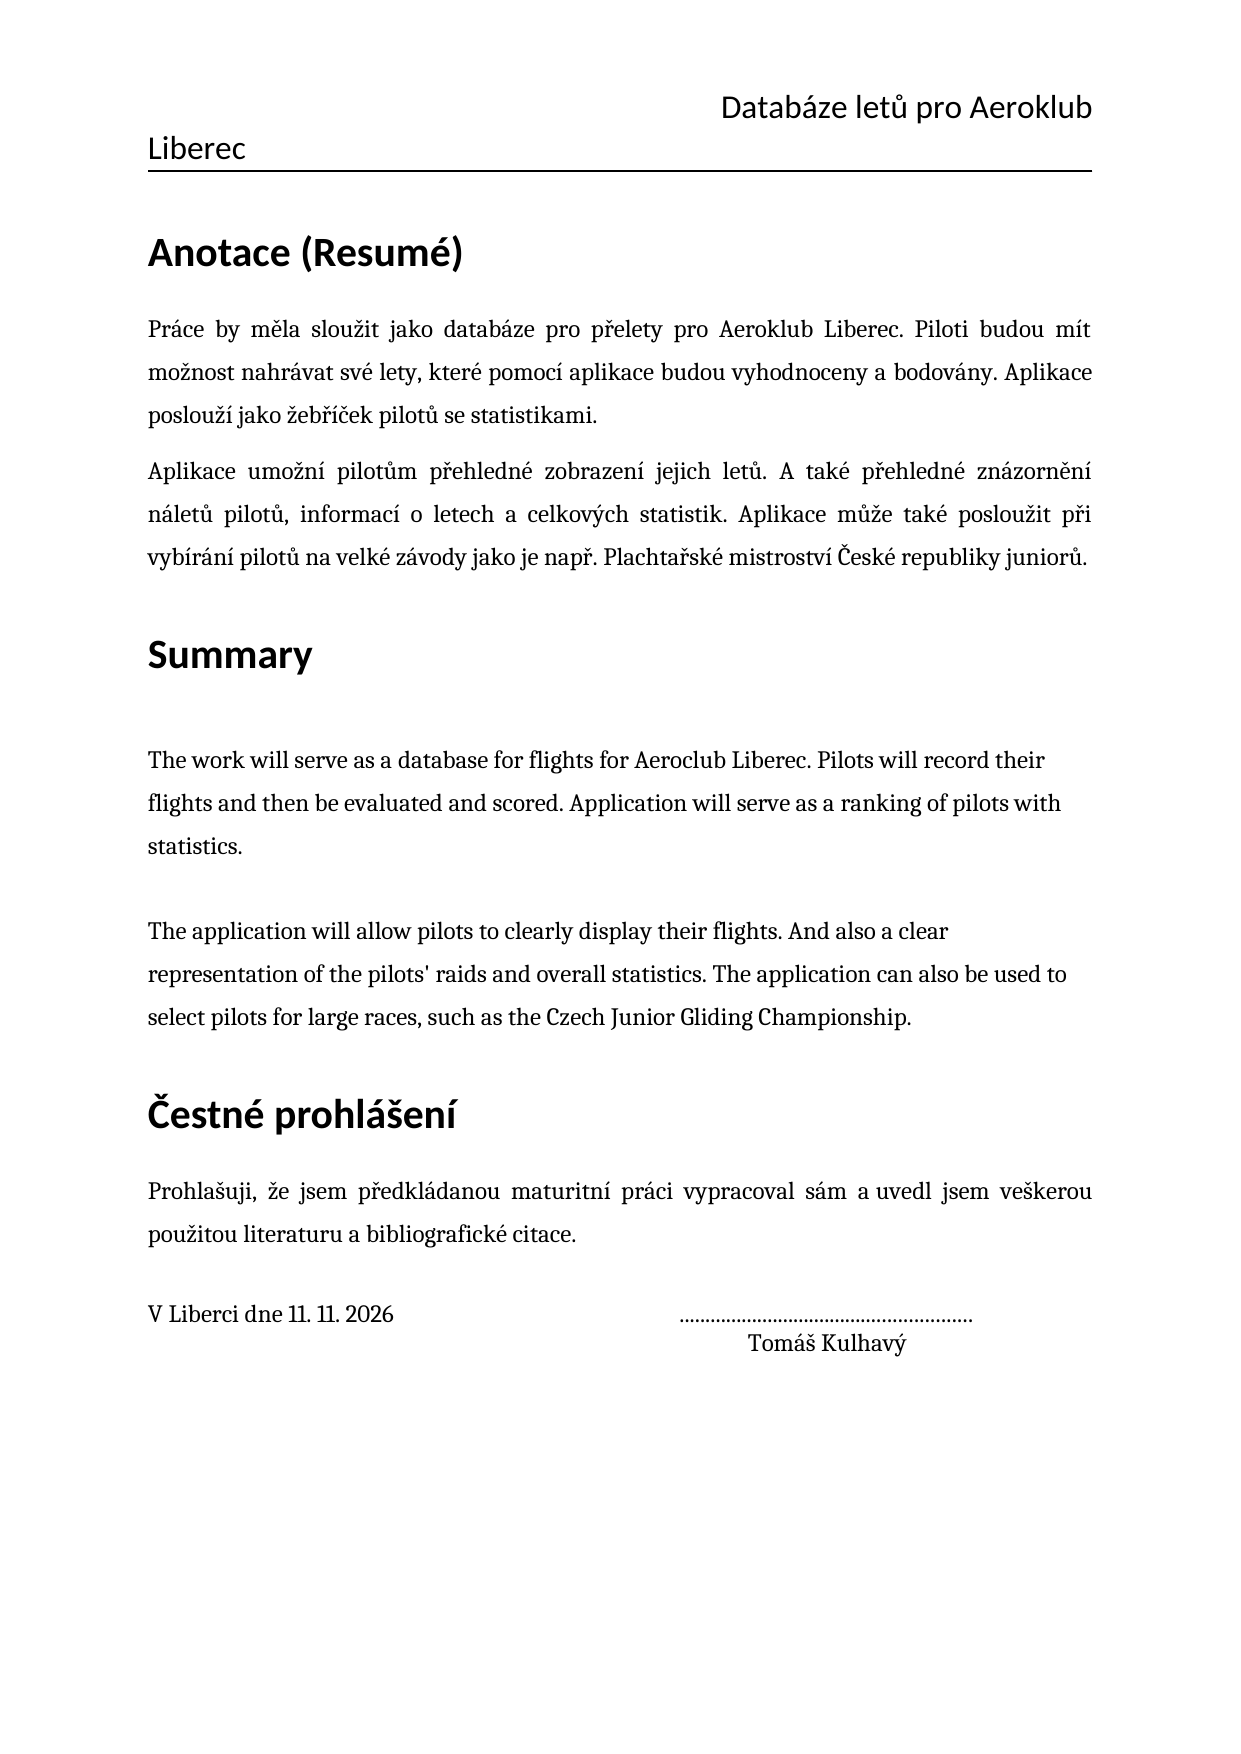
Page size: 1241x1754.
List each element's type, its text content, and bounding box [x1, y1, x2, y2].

text Prohlašuji, že jsem předkládanou maturitní práci vypracoval sám a uvedl jsem veškerou použitou literaturu a bibliografické citace. [148, 1177, 1092, 1248]
text Anotace (Resumé) [148, 226, 1092, 277]
text The work will serve as a database for flights for Aeroclub Liberec. Pilots will record their flights and then be evaluated and scored. Application will serve as a ranking of pilots with statistics. [148, 746, 1092, 861]
text Práce by měla sloužit jako databáze pro přelety pro Aeroklub Liberec. Piloti budou mít možnost nahrávat své lety, které pomocí aplikace budou vyhodnoceny a bodovány. Aplikace poslouží jako žebříček pilotů se statistikami. [148, 315, 1092, 430]
text Summary [148, 628, 1092, 679]
text The application will allow pilots to clearly display their flights. And also a clear representation of the pilots' raids and overall statistics. The application can also be used to select pilots for large races, such as the Czech Junior Gliding Championship. [148, 917, 1092, 1032]
text Čestné prohlášení [148, 1088, 1092, 1139]
text V Liberci dne [148, 1300, 1092, 1329]
text Aplikace umožní pilotům přehledné zobrazení jejich letů. A také přehledné znázornění náletů pilotů, informací o letech a celkových statistik. Aplikace může také posloužit při vybírání pilotů na velké závody jako je např. Plachtařské mistroství České republiky juniorů. [148, 457, 1092, 572]
